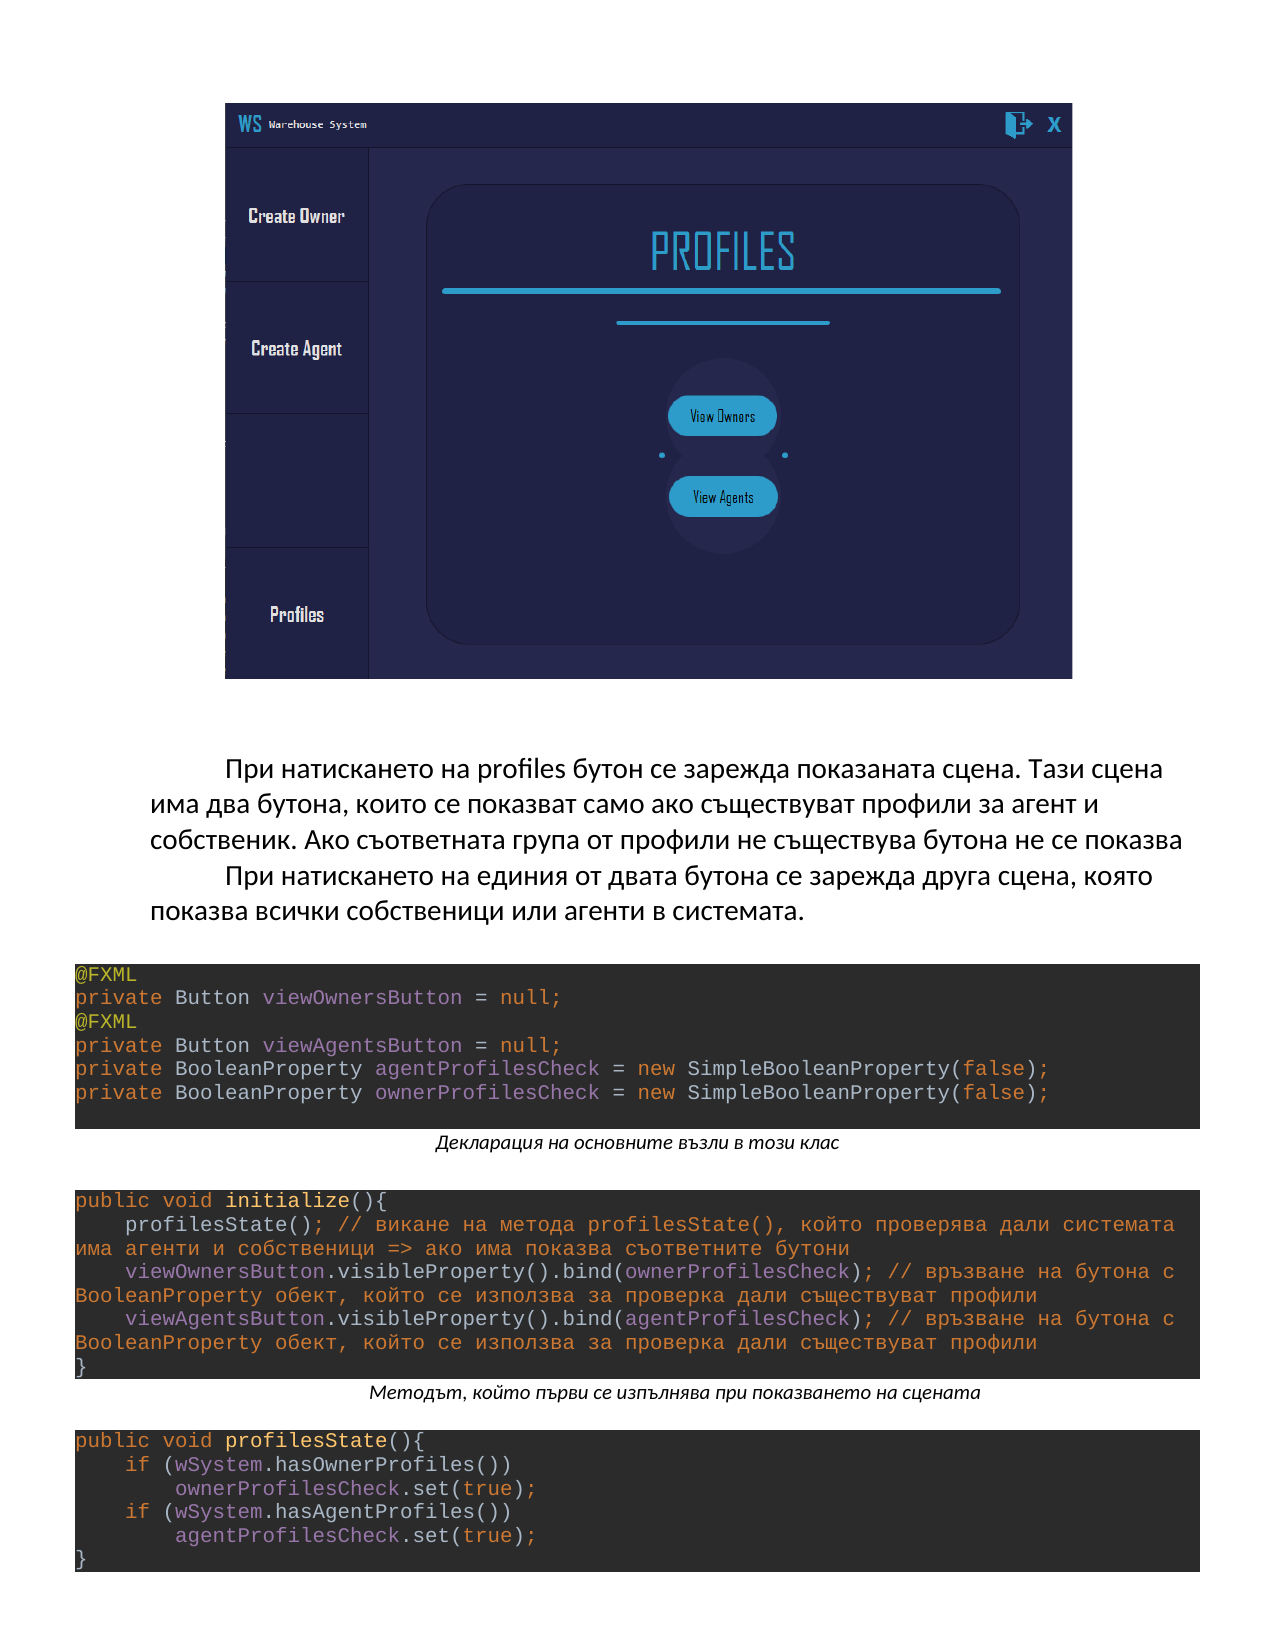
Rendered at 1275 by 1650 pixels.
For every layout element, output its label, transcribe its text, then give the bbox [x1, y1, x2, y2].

text private BooleanProperty agentProfilesCheck = new SimpleBooleanProperty(false); private BooleanProperty ownerProfilesCheck = new SimpleBooleanProperty(false); [75, 1058, 1200, 1106]
text public void initialize(){ profilesState(); // викане на метода profilesState(), който проверява дали системата има агенти и собственици => ако има показва съответните бутони viewOwnersButton.visibleProperty().bind(ownerProfilesCheck); // връзване на бутона с BooleanProperty обект, който се използва за проверка дали съществуват профили viewAgentsButton.visibleProperty().bind(agentProfilesCheck); // връзване на бутона с BooleanProperty обект, който се използва за проверка дали съществуват профили } [75, 1190, 1200, 1379]
text При натискането на profiles бутон се зарежда показаната сцена. Тази сцена има два бутона, които се показват само ако съществуват профили за агент и собственик. Ако съответната група от профили не съществува бутона не се показва [150, 750, 1200, 857]
text При натискането на единия от двата бутона се зарежда друга сцена, която показва всички собственици или агенти в системата. [150, 857, 1200, 928]
text @FXML private Button viewOwnersButton = null; [75, 964, 1200, 1011]
text public void profilesState(){ if (wSystem.hasOwnerProfiles()) ownerProfilesCheck.set(true); if (wSystem.hasAgentProfiles()) agentProfilesCheck.set(true); } [75, 1430, 1200, 1572]
text @FXML private Button viewAgentsButton = null; [75, 1011, 1200, 1058]
text Методът, който първи се изпълнява при показването на сцената [150, 1379, 1200, 1405]
picture [225, 103, 1073, 679]
text Декларация на основните възли в този клас [75, 1129, 1200, 1154]
